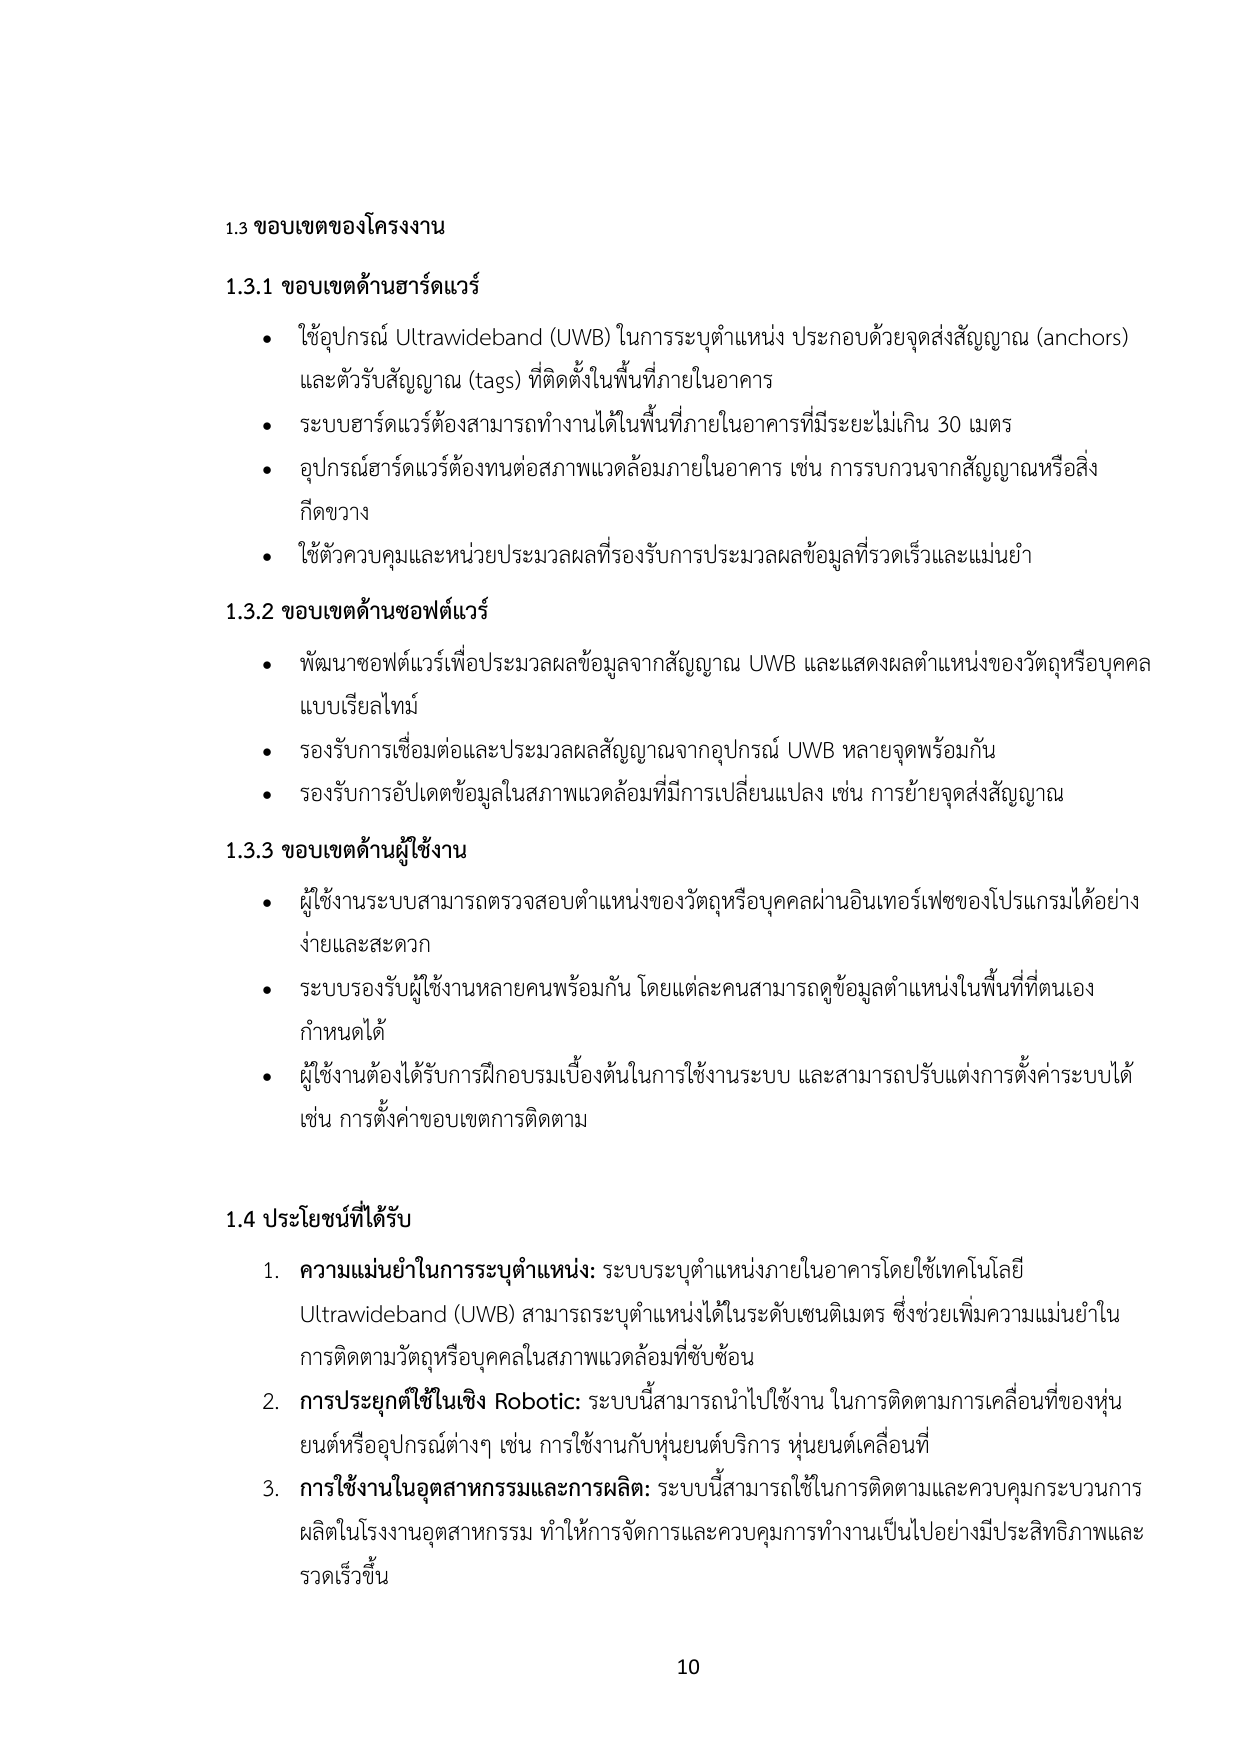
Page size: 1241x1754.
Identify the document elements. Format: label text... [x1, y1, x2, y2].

list ระบบรองรับผู้ใช้งานหลายคนพร้อมกัน โดยแต่ละคนสามารถดูข้อมูลตำแหน่งในพื้นที่ที่ตนเองกำหนดได้ [262, 968, 1152, 1056]
subtitle 1.3.2 ขอบเขตด้านซอฟต์แวร์ [224, 591, 1152, 635]
list ความแม่นยำในการระบุตำแหน่ง: ระบบระบุตำแหน่งภายในอาคารโดยใช้เทคโนโลยี Ultrawideband (UWB) สามารถระบุตำแหน่งได้ในระดับเซนติเมตร ซึ่งช่วยเพิ่มความแม่นยำในการติดตามวัตถุหรือบุคคลในสภาพแวดล้อมที่ซับซ้อน [262, 1250, 1152, 1381]
list ผู้ใช้งานระบบสามารถตรวจสอบตำแหน่งของวัตถุหรือบุคคลผ่านอินเทอร์เฟซของโปรแกรมได้อย่างง่ายและสะดวก [262, 881, 1152, 968]
list ใช้อุปกรณ์ Ultrawideband (UWB) ในการระบุตำแหน่ง ประกอบด้วยจุดส่งสัญญาณ (anchors) และตัวรับสัญญาณ (tags) ที่ติดตั้งในพื้นที่ภายในอาคาร [262, 317, 1152, 404]
subtitle 1.3 ขอบเขตของโครงงาน [224, 206, 1152, 250]
subtitle 1.3.1 ขอบเขตด้านฮาร์ดแวร์ [224, 266, 1152, 309]
list ระบบฮาร์ดแวร์ต้องสามารถทำงานได้ในพื้นที่ภายในอาคารที่มีระยะไม่เกิน 30 เมตร [262, 404, 1152, 448]
list พัฒนาซอฟต์แวร์เพื่อประมวลผลข้อมูลจากสัญญาณ UWB และแสดงผลตำแหน่งของวัตถุหรือบุคคลแบบเรียลไทม์ [262, 643, 1152, 730]
list การประยุกต์ใช้ในเชิง Robotic: ระบบนี้สามารถนำไปใช้งาน ในการติดตามการเคลื่อนที่ของหุ่นยนต์หรืออุปกรณ์ต่างๆ เช่น การใช้งานกับหุ่นยนต์บริการ หุ่นยนต์เคลื่อนที่ [262, 1381, 1152, 1468]
list รองรับการอัปเดตข้อมูลในสภาพแวดล้อมที่มีการเปลี่ยนแปลง เช่น การย้ายจุดส่งสัญญาณ [262, 773, 1152, 817]
list การใช้งานในอุตสาหกรรมและการผลิต: ระบบนี้สามารถใช้ในการติดตามและควบคุมกระบวนการผลิตในโรงงานอุตสาหกรรม ทำให้การจัดการและควบคุมการทำงานเป็นไปอย่างมีประสิทธิภาพและรวดเร็วขึ้น [262, 1468, 1152, 1599]
subtitle 1.4 ประโยชน์ที่ได้รับ [224, 1199, 1152, 1243]
subtitle 1.3.3 ขอบเขตด้านผู้ใช้งาน [224, 830, 1152, 873]
list ใช้ตัวควบคุมและหน่วยประมวลผลที่รองรับการประมวลผลข้อมูลที่รวดเร็วและแม่นยำ [262, 535, 1152, 579]
list รองรับการเชื่อมต่อและประมวลผลสัญญาณจากอุปกรณ์ UWB หลายจุดพร้อมกัน [262, 730, 1152, 773]
list ผู้ใช้งานต้องได้รับการฝึกอบรมเบื้องต้นในการใช้งานระบบ และสามารถปรับแต่งการตั้งค่าระบบได้ เช่น การตั้งค่าขอบเขตการติดตาม [262, 1056, 1152, 1143]
list อุปกรณ์ฮาร์ดแวร์ต้องทนต่อสภาพแวดล้อมภายในอาคาร เช่น การรบกวนจากสัญญาณหรือสิ่งกีดขวาง [262, 448, 1152, 535]
